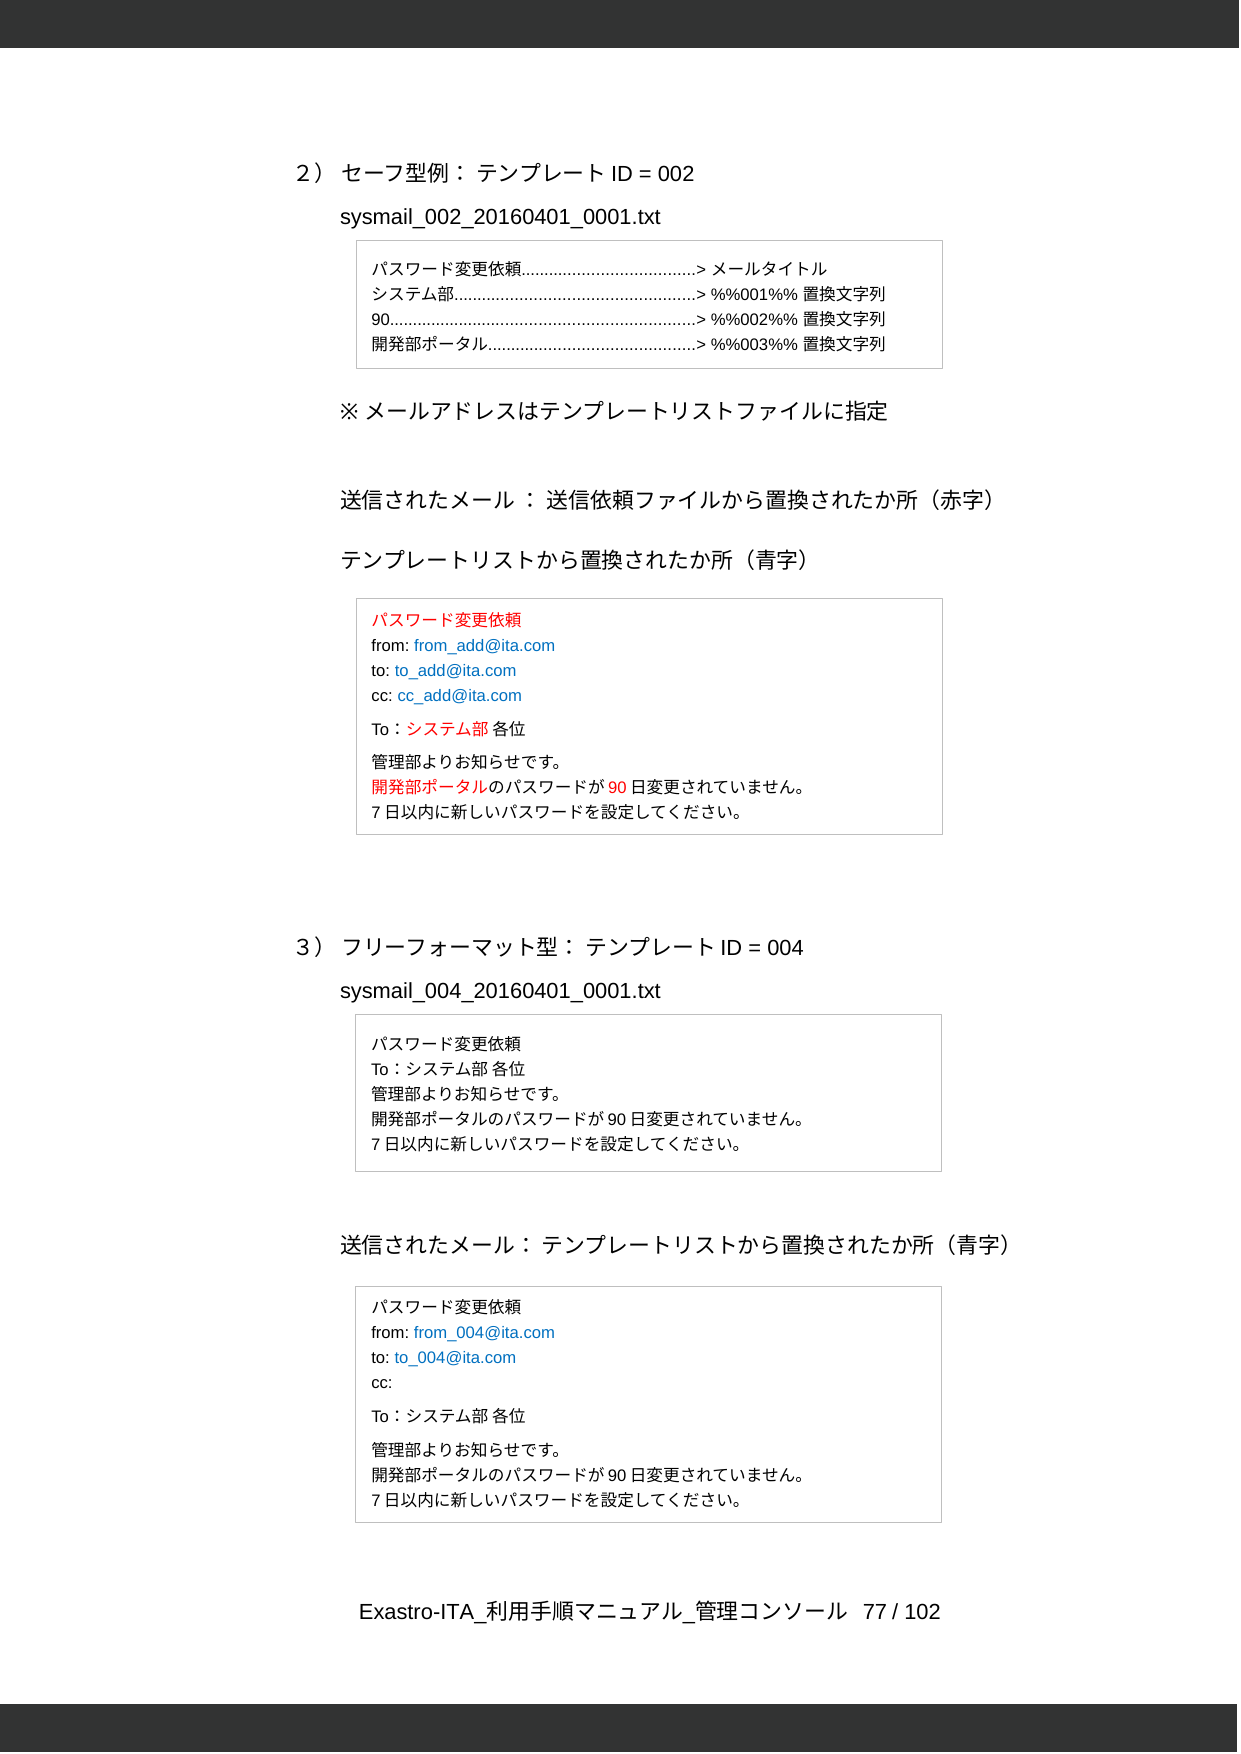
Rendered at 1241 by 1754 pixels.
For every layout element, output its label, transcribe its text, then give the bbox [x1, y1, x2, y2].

text テンプレートリストから置換されたか所（青字） [292, 529, 1152, 589]
text sysmail_002_20160401_0001.txt [292, 201, 1152, 231]
text sysmail_004_20160401_0001.txt [292, 976, 1152, 1006]
text ２） セーフ型例： テンプレートID = 002 [292, 142, 1152, 201]
picture [0, 1704, 1237, 1752]
text 送信されたメール： テンプレートリストから置換されたか所（青字） [292, 1214, 1152, 1274]
text ※ メールアドレスはテンプレートリストファイルに指定 [292, 380, 1152, 440]
picture [0, 0, 1239, 48]
text 送信されたメール ： 送信依頼ファイルから置換されたか所（赤字） [292, 469, 1152, 529]
text ３） フリーフォーマット型： テンプレートID = 004 [292, 916, 1152, 976]
